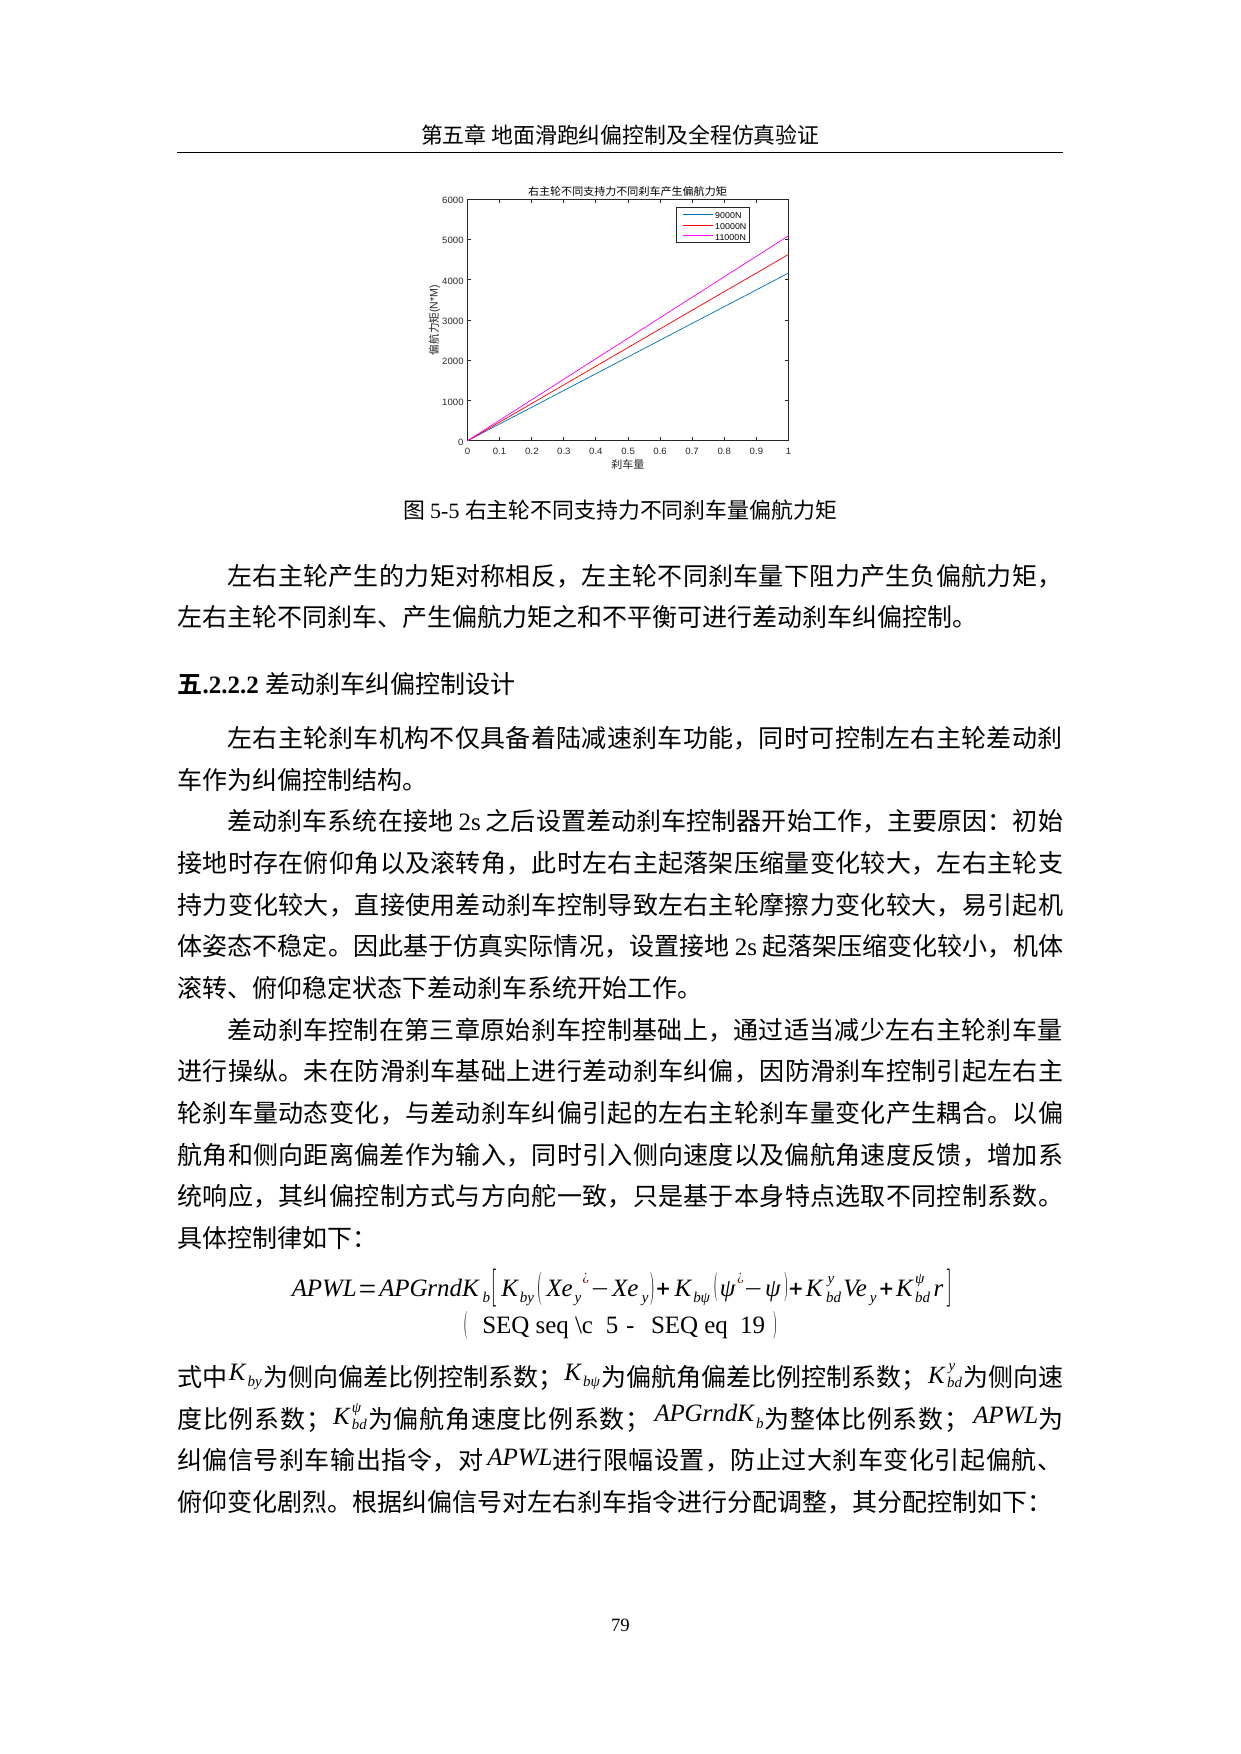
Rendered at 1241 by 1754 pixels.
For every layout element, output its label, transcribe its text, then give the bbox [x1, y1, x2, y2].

text 左右主轮产生的力矩对称相反，左主轮不同刹车量下阻力产生负偏航力矩，左右主轮不同刹车、产生偏航力矩之和不平衡可进行差动刹车纠偏控制。 [177, 552, 1063, 635]
text 差动刹车控制在第三章原始刹车控制基础上，通过适当减少左右主轮刹车量进行操纵。未在防滑刹车基础上进行差动刹车纠偏，因防滑刹车控制引起左右主轮刹车量动态变化，与差动刹车纠偏引起的左右主轮刹车量变化产生耦合。以偏航角和侧向距离偏差作为输入，同时引入侧向速度以及偏航角速度反馈，增加系统响应，其纠偏控制方式与方向舵一致，只是基于本身特点选取不同控制系数。具体控制律如下： [177, 1006, 1063, 1256]
text 式中为侧向偏差比例控制系数；为偏航角偏差比例控制系数；为侧向速度比例系数；为偏航角速度比例系数；为整体比例系数；为纠偏信号刹车输出指令，对进行限幅设置，防止过大刹车变化引起偏航、俯仰变化剧烈。根据纠偏信号对左右刹车指令进行分配调整，其分配控制如下： [177, 1353, 1063, 1520]
text 左右主轮刹车机构不仅具备着陆减速刹车功能，同时可控制左右主轮差动刹车作为纠偏控制结构。 [177, 714, 1063, 797]
text 差动刹车系统在接地2s之后设置差动刹车控制器开始工作，主要原因：初始接地时存在俯仰角以及滚转角，此时左右主起落架压缩量变化较大，左右主轮支持力变化较大，直接使用差动刹车控制导致左右主轮摩擦力变化较大，易引起机体姿态不稳定。因此基于仿真实际情况，设置接地2s起落架压缩变化较小，机体滚转、俯仰稳定状态下差动刹车系统开始工作。 [177, 797, 1063, 1006]
text 图5-5 右主轮不同支持力不同刹车量偏航力矩 [177, 485, 1063, 527]
subtitle 差动刹车纠偏控制设计 [177, 660, 1063, 702]
